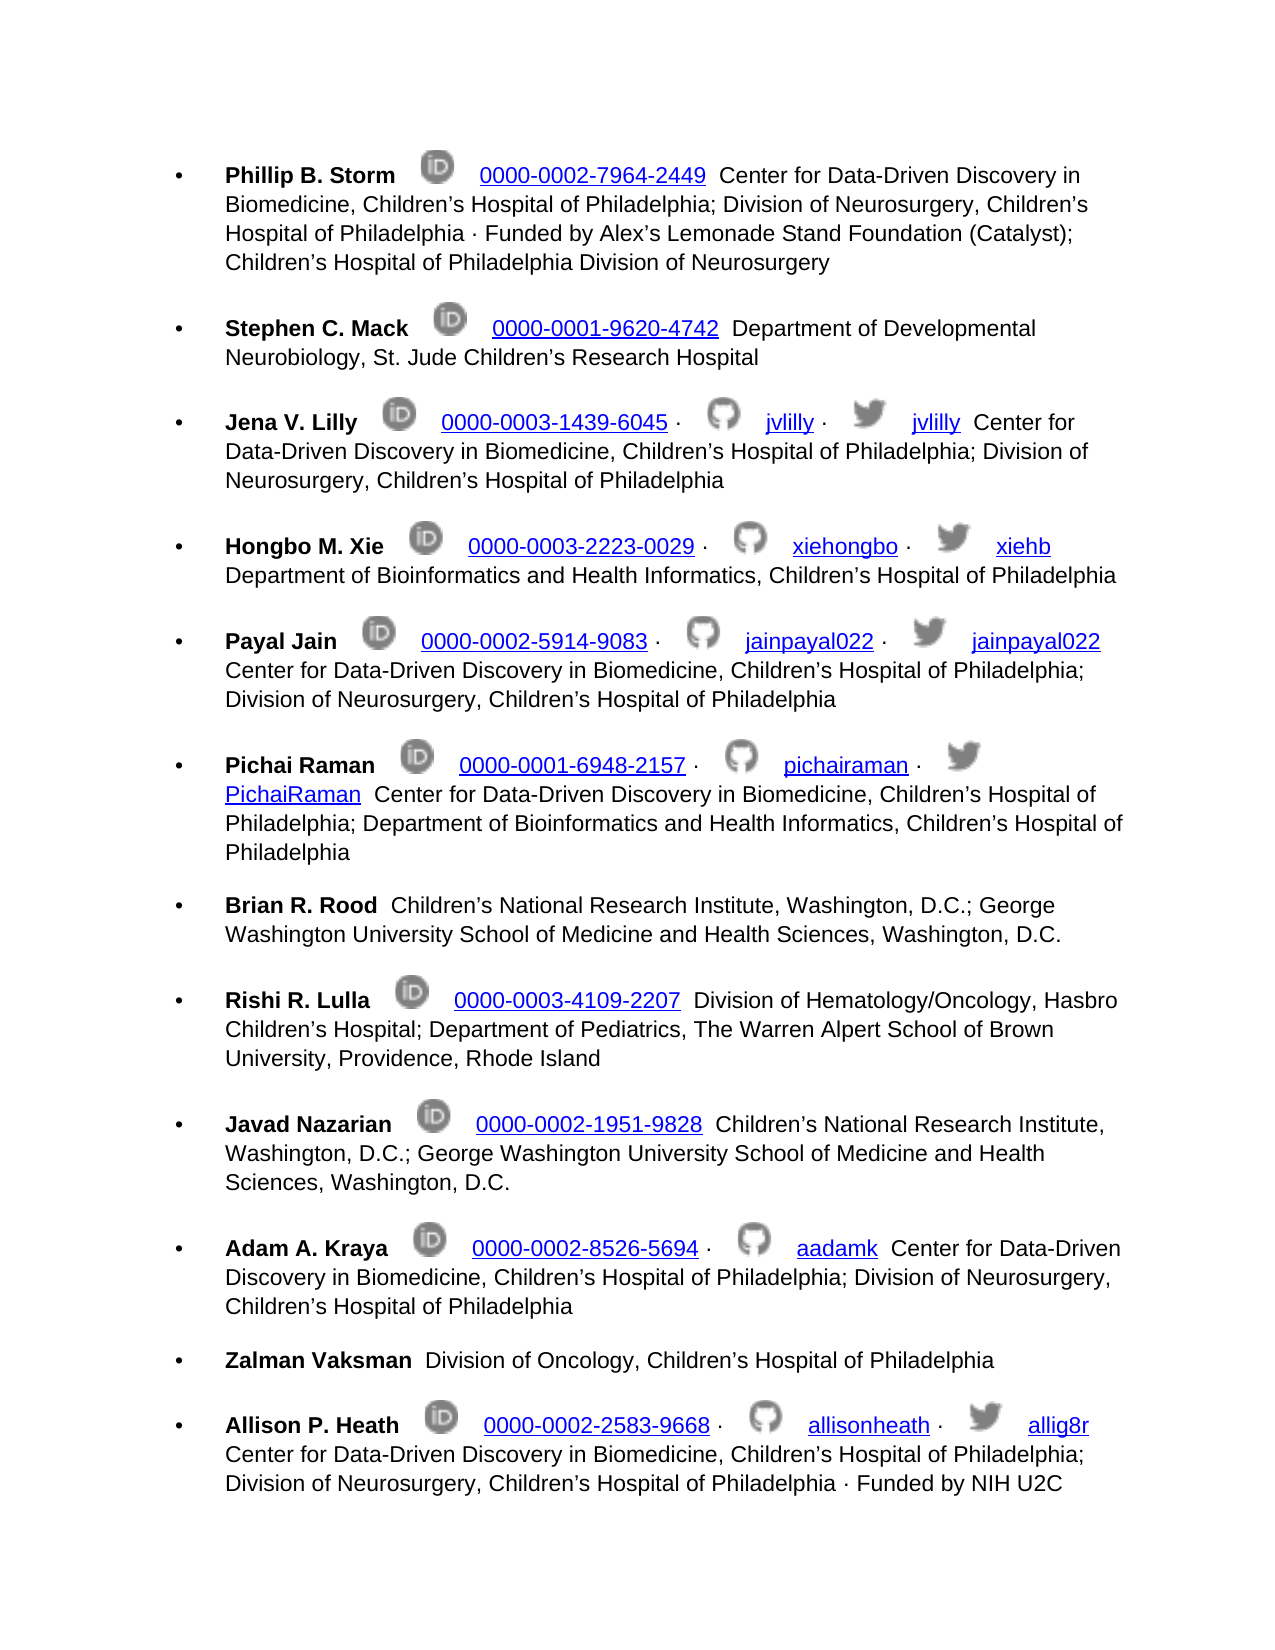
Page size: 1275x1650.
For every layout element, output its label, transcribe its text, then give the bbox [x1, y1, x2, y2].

picture [395, 975, 429, 1009]
picture [947, 739, 982, 774]
list Hongbo M. Xie 0000-0003-2223-0029 · xiehongbo · xiehb Department of Bioinformatics and Health Informatics, Children’s Hospital of Philadelphia [175, 521, 1125, 588]
list Pichai Raman 0000-0001-6948-2157 · pichairaman · PichaiRaman Center for Data-Driven Discovery in Biomedicine, Children’s Hospital of Philadelphia; Department of Bioinformatics and Health Informatics, Children’s Hospital of Philadelphia [175, 740, 1125, 865]
list Javad Nazarian 0000-0002-1951-9828 Children’s National Research Institute, Washington, D.C.; George Washington University School of Medicine and Health Sciences, Washington, D.C. [175, 1099, 1125, 1195]
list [175, 1401, 1125, 1497]
picture [749, 1400, 783, 1434]
picture [707, 397, 741, 431]
picture [969, 1400, 1003, 1434]
picture [853, 397, 887, 431]
list Stephen C. Mack 0000-0001-9620-4742 Department of Developmental Neurobiology, St. Jude Children’s Research Hospital [175, 303, 1125, 370]
picture [737, 1222, 772, 1257]
picture [937, 521, 971, 555]
picture [420, 150, 455, 184]
list Zalman Vaksman Division of Oncology, Children’s Hospital of Philadelphia [175, 1347, 1125, 1373]
list Rishi R. Lulla 0000-0003-4109-2207 Division of Hematology/Oncology, Hasbro Children’s Hospital; Department of Pediatrics, The Warren Alpert School of Brown University, Providence, Rhode Island [175, 975, 1125, 1072]
picture [725, 739, 759, 774]
picture [362, 616, 396, 650]
picture [413, 1222, 447, 1257]
picture [400, 739, 434, 774]
picture [733, 521, 768, 555]
picture [424, 1400, 458, 1434]
list Brian R. Rood Children’s National Research Institute, Washington, D.C.; George Washington University School of Medicine and Health Sciences, Washington, D.C. [175, 892, 1125, 948]
list Payal Jain 0000-0002-5914-9083 · jainpayal022 · jainpayal022 Center for Data-Driven Discovery in Biomedicine, Children’s Hospital of Philadelphia; Division of Neurosurgery, Children’s Hospital of Philadelphia [175, 616, 1125, 712]
list Phillip B. Storm 0000-0002-7964-2449 Center for Data-Driven Discovery in Biomedicine, Children’s Hospital of Philadelphia; Division of Neurosurgery, Children’s Hospital of Philadelphia · Funded by Alex’s Lemonade Stand Foundation (Catalyst); Children’s Hospital of Philadelphia Division of Neurosurgery [175, 150, 1125, 275]
picture [409, 521, 443, 555]
picture [433, 302, 467, 336]
picture [382, 397, 417, 431]
picture [686, 616, 721, 650]
list Adam A. Kraya 0000-0002-8526-5694 · aadamk Center for Data-Driven Discovery in Biomedicine, Children’s Hospital of Philadelphia; Division of Neurosurgery, Children’s Hospital of Philadelphia [175, 1223, 1125, 1319]
picture [913, 616, 947, 650]
list Jena V. Lilly 0000-0003-1439-6045 · jvlilly · jvlilly Center for Data-Driven Discovery in Biomedicine, Children’s Hospital of Philadelphia; Division of Neurosurgery, Children’s Hospital of Philadelphia [175, 397, 1125, 494]
picture [417, 1099, 451, 1133]
